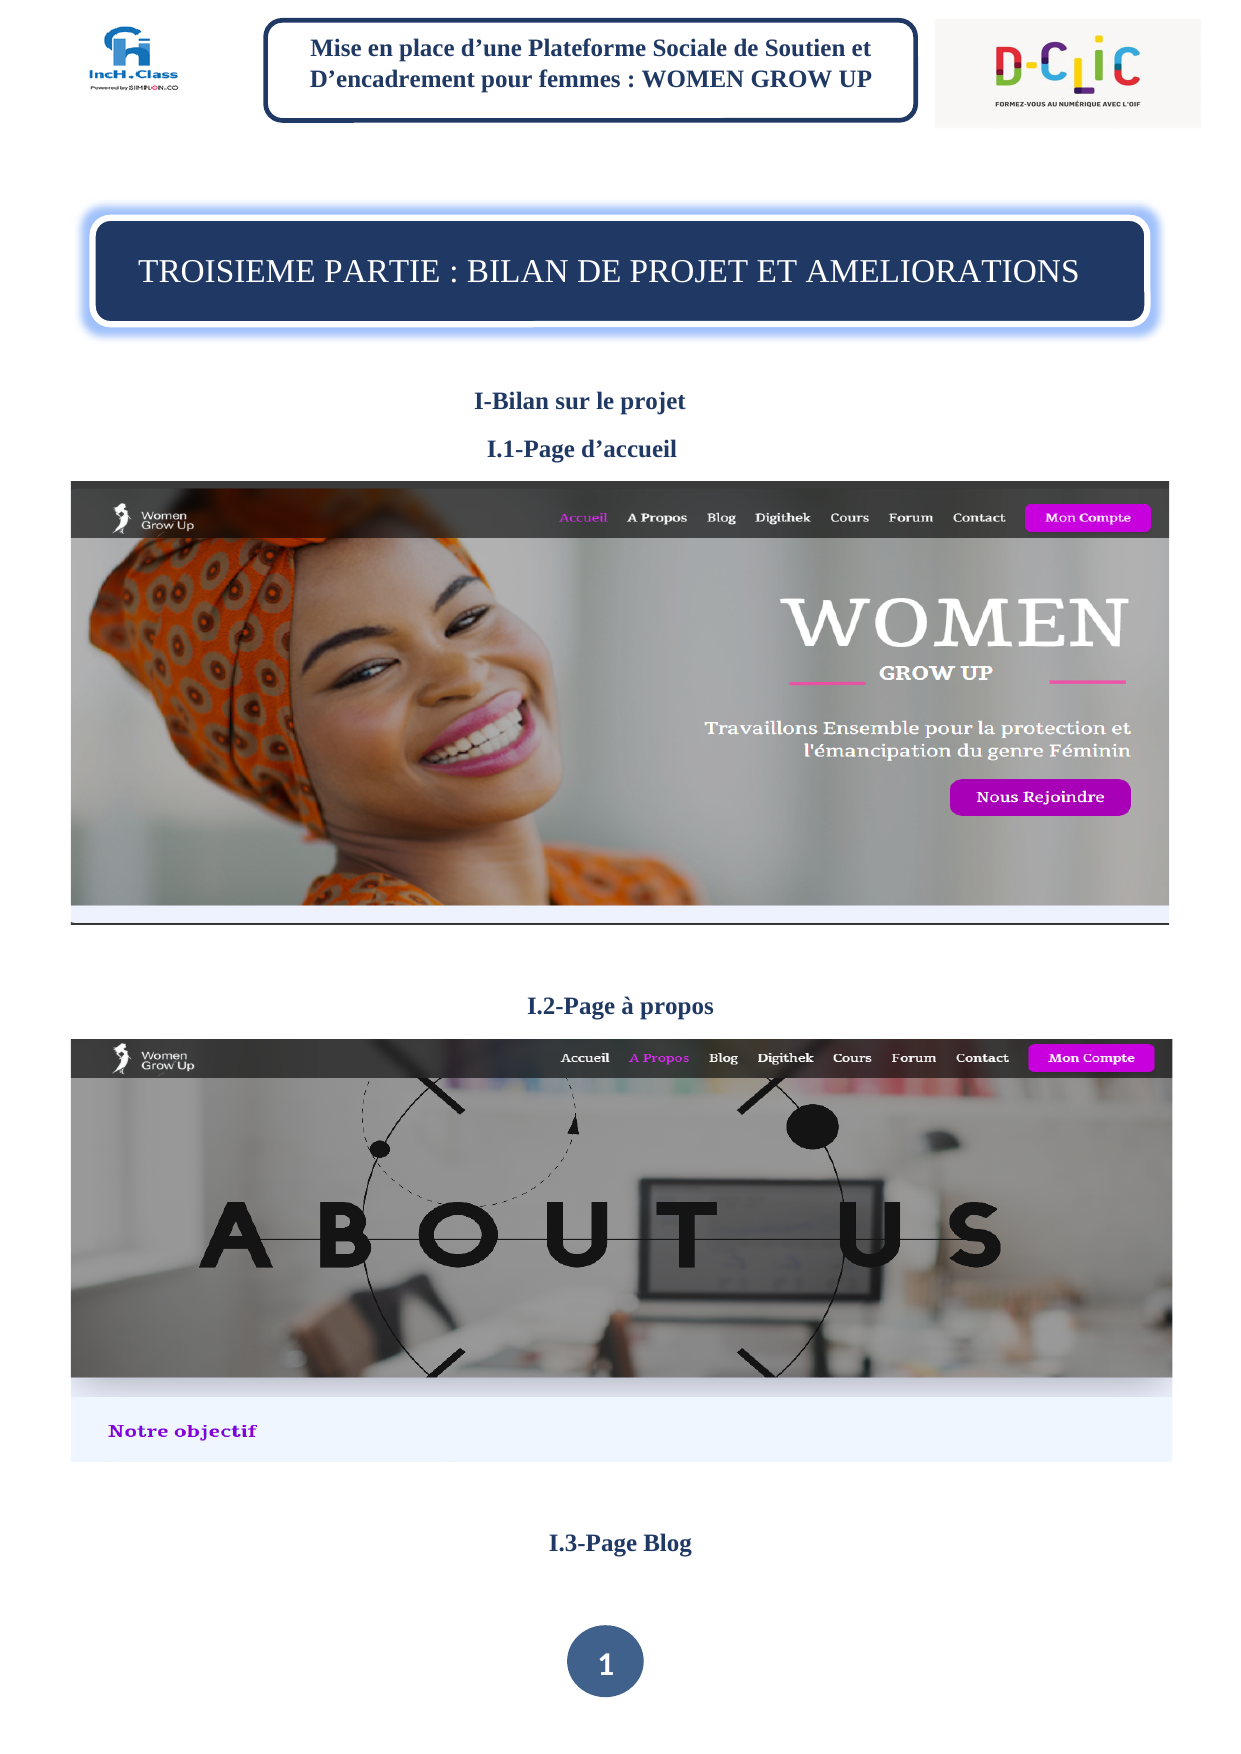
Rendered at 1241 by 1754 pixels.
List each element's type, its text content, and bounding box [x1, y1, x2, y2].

text I.3-Page Blog [148, 1528, 1093, 1557]
picture [70, 1039, 1173, 1462]
text I.1-Page d’accueil [71, 434, 1093, 463]
picture [70, 481, 1170, 925]
text I.2-Page à propos [148, 991, 1093, 1020]
text I-Bilan sur le projet [366, 386, 1093, 415]
picture [22, 0, 254, 146]
picture [934, 18, 1202, 129]
